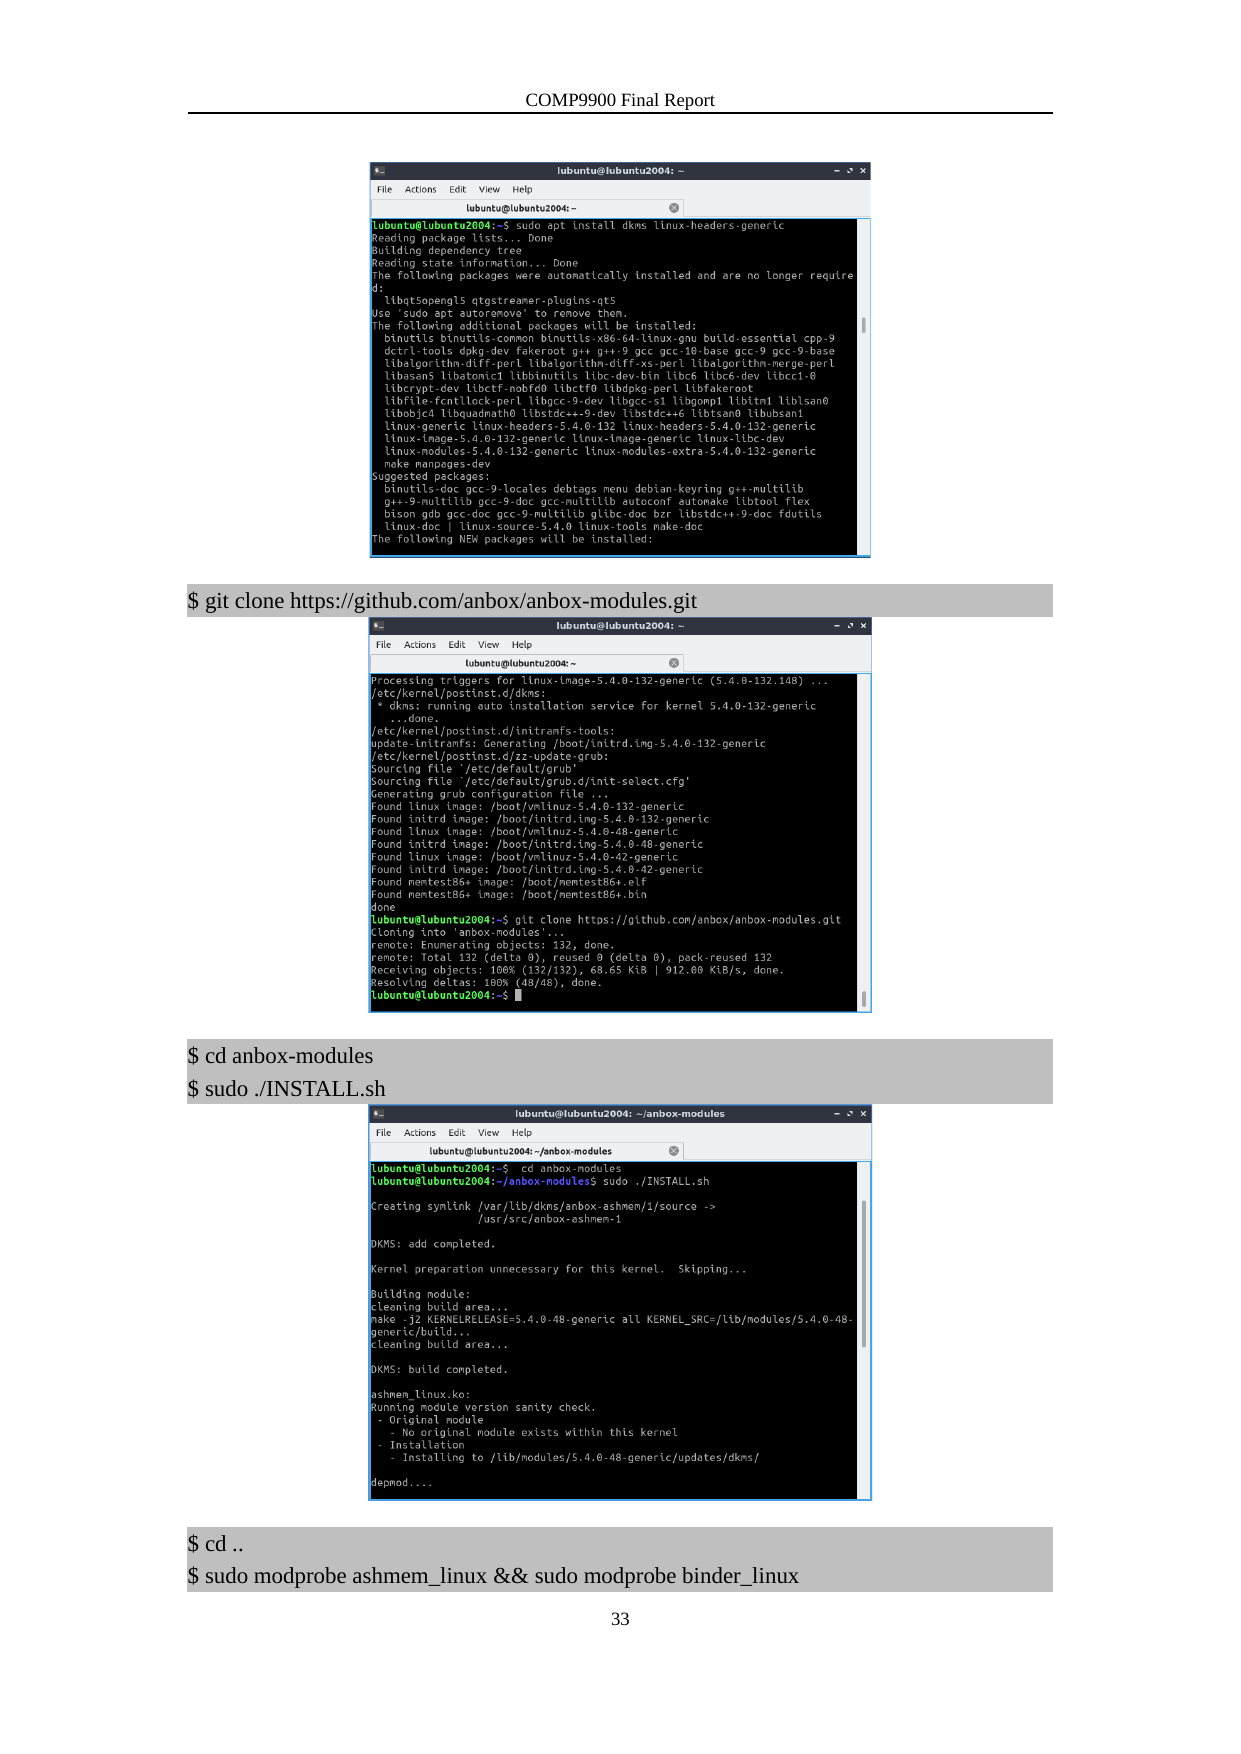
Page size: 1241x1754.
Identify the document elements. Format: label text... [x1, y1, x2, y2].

picture [368, 1104, 873, 1501]
text $ sudo ./INSTALL.sh [187, 1072, 1053, 1104]
text $ git clone https://github.com/anbox/anbox-modules.git [187, 584, 1053, 617]
text $ sudo modprobe ashmem_linux && sudo modprobe binder_linux [187, 1559, 1053, 1592]
text $ cd .. [187, 1527, 1053, 1559]
picture [369, 162, 871, 558]
text $ cd anbox-modules [187, 1039, 1053, 1072]
picture [368, 617, 872, 1013]
